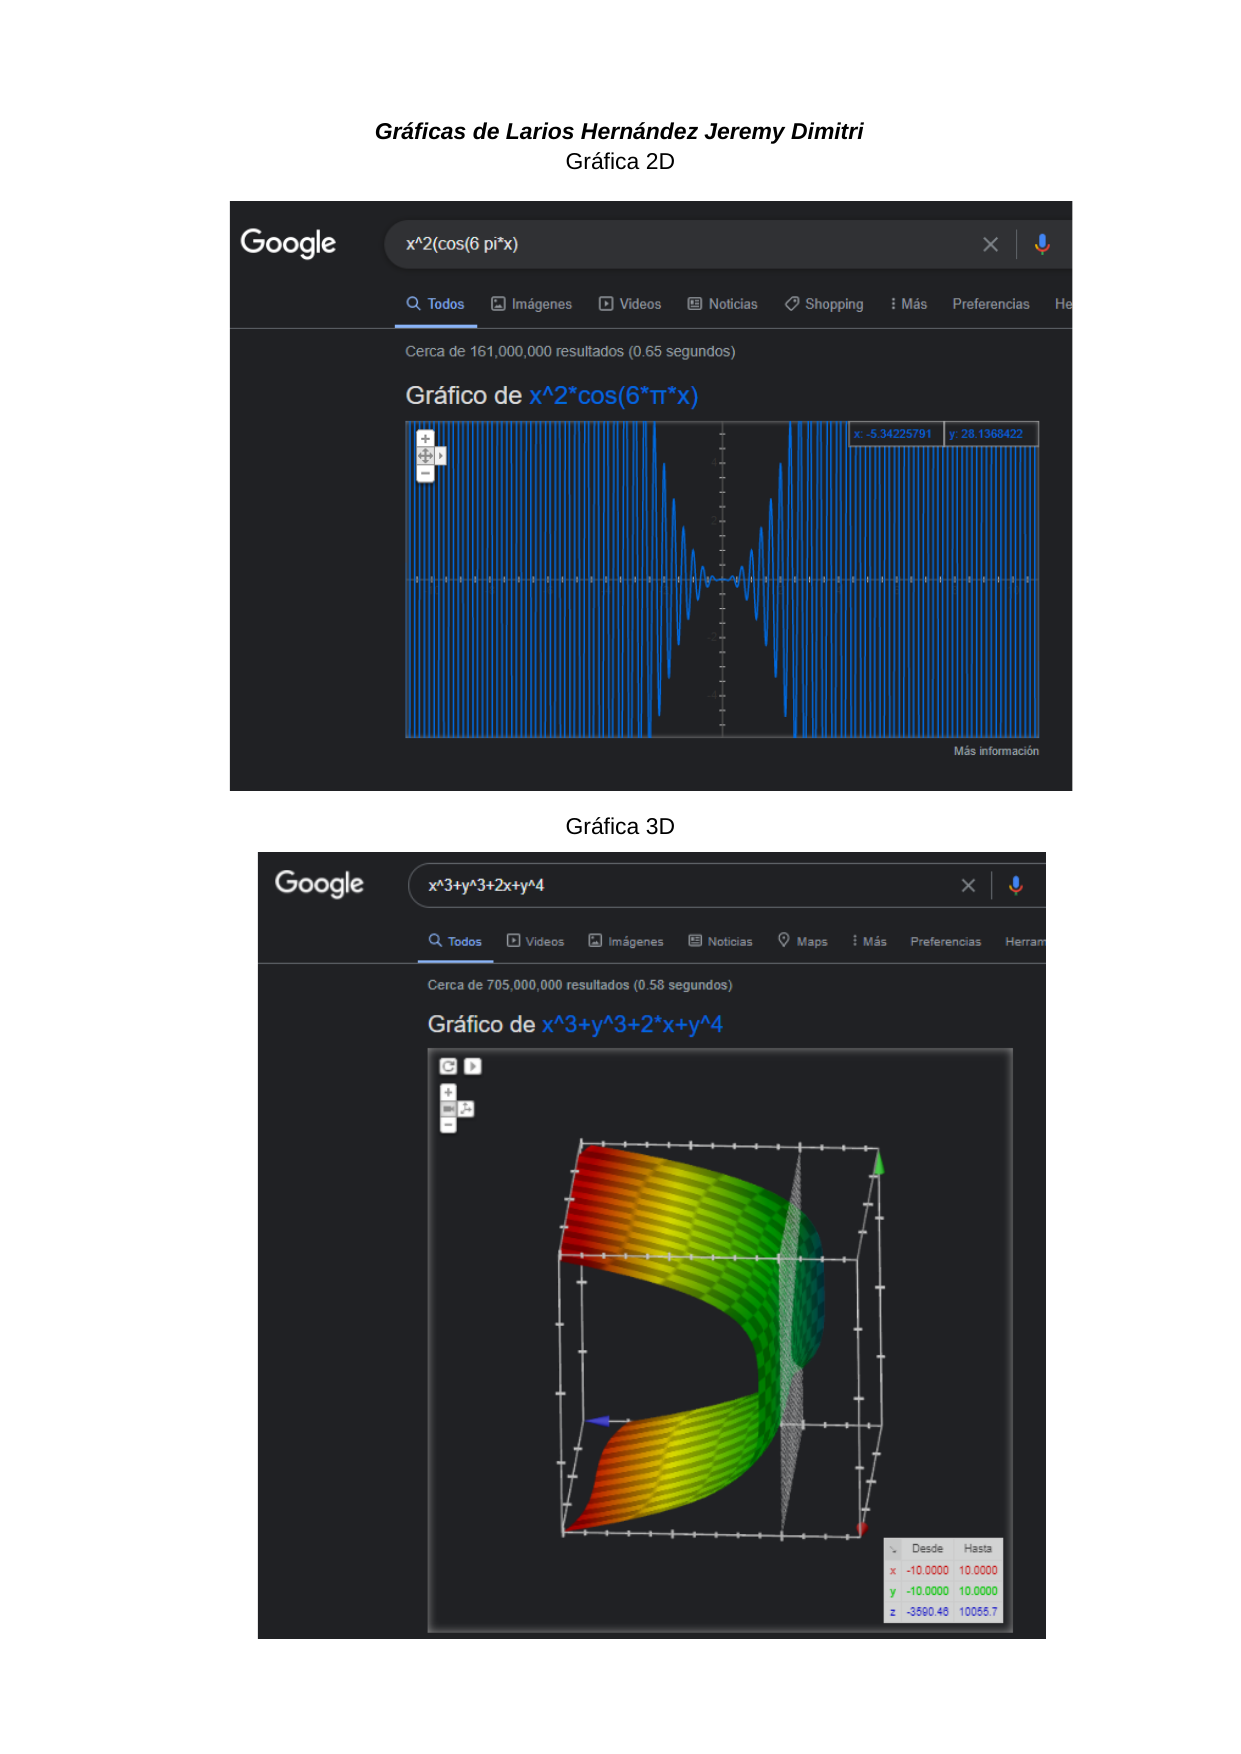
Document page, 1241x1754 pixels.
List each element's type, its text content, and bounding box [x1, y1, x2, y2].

text Gráfica 2D [150, 148, 1090, 174]
picture [229, 201, 1073, 791]
text Gráficas de Larios Hernández Jeremy Dimitri [150, 118, 1090, 144]
picture [257, 852, 1046, 1639]
